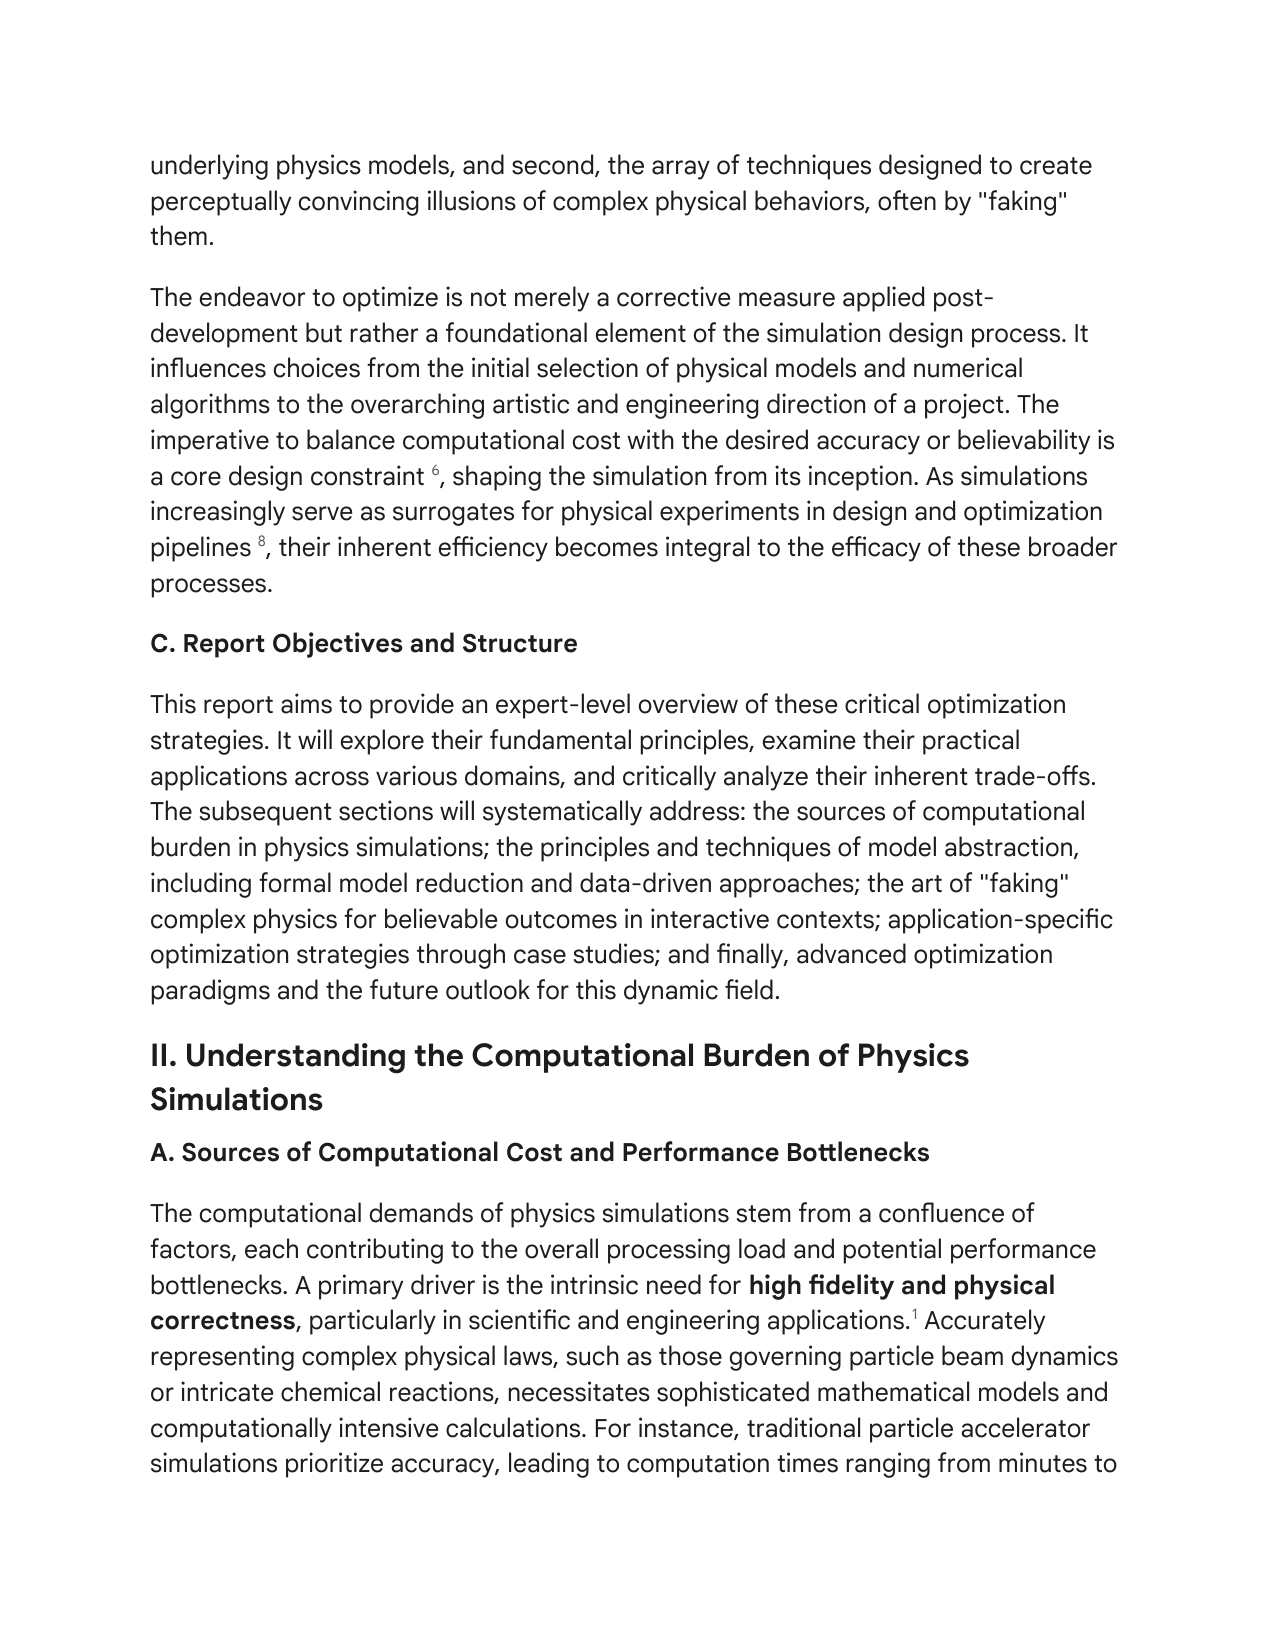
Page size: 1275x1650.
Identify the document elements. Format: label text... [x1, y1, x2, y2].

text A. Sources of Computational Cost and Performance Bottlenecks [150, 1138, 1125, 1169]
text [150, 1198, 1125, 1480]
subtitle II. Understanding the Computational Burden of Physics Simulations [150, 1036, 1125, 1120]
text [150, 150, 1125, 253]
text The endeavor to optimize is not merely a corrective measure applied post-development but rather a foundational element of the simulation design process. It influences choices from the initial selection of physical models and numerical algorithms to the overarching artistic and engineering direction of a project. The imperative to balance computational cost with the desired accuracy or believability is a core design constraint 6, shaping the simulation from its inception. As simulations increasingly serve as surrogates for physical experiments in design and optimization pipelines 8, their inherent efficiency becomes integral to the efficacy of these broader processes. [150, 282, 1125, 599]
text C. Report Objectives and Structure [150, 629, 1125, 660]
text This report aims to provide an expert-level overview of these critical optimization strategies. It will explore their fundamental principles, examine their practical applications across various domains, and critically analyze their inherent trade-offs. The subsequent sections will systematically address: the sources of computational burden in physics simulations; the principles and techniques of model abstraction, including formal model reduction and data-driven approaches; the art of "faking" complex physics for believable outcomes in interactive contexts; application-specific optimization strategies through case studies; and finally, advanced optimization paradigms and the future outlook for this dynamic field. [150, 689, 1125, 1007]
